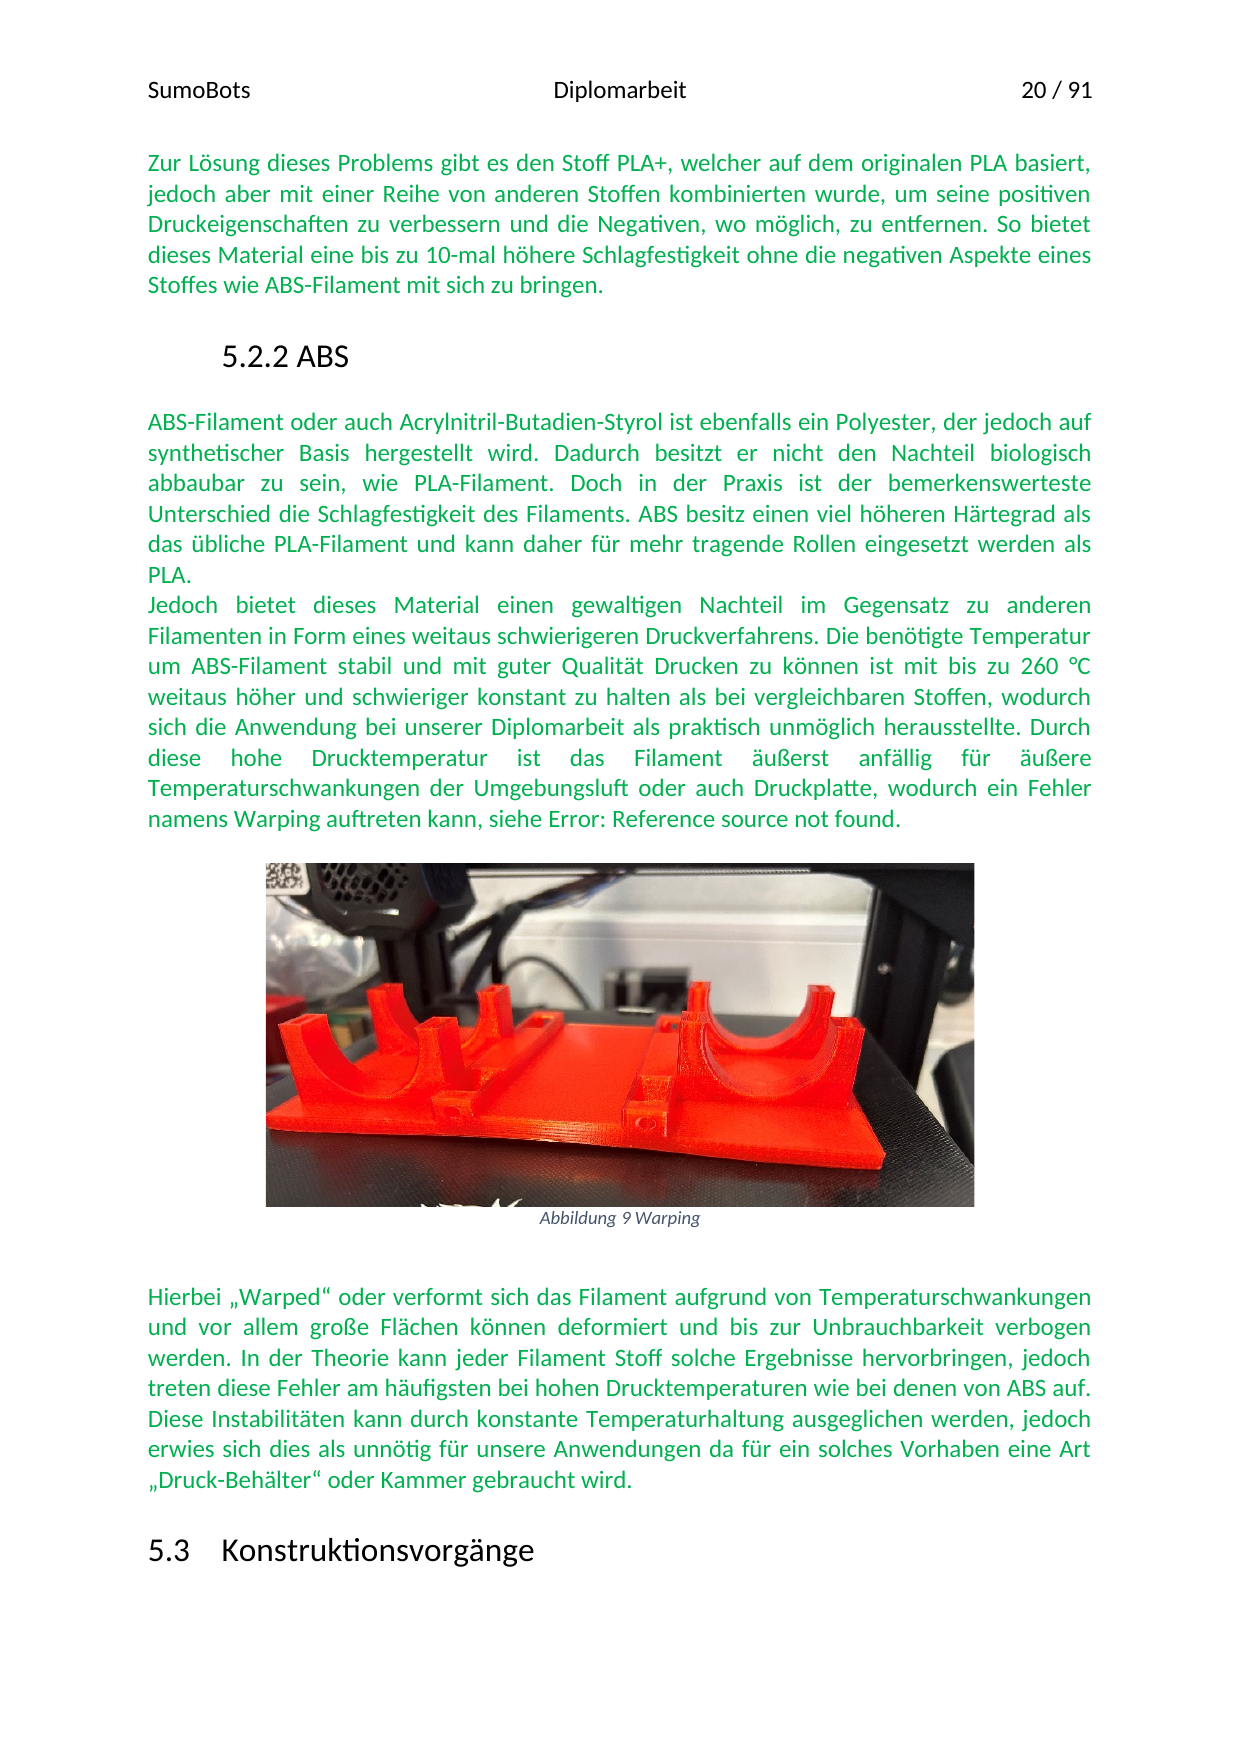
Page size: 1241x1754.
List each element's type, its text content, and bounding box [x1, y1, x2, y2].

text ABS-Filament oder auch Acrylnitril-Butadien-Styrol ist ebenfalls ein Polyester, der jedoch auf synthetischer Basis hergestellt wird. Dadurch besitzt er nicht den Nachteil biologisch abbaubar zu sein, wie PLA-Filament. Doch in der Praxis ist der bemerkenswerteste Unterschied die Schlagfestigkeit des Filaments. ABS besitz einen viel höheren Härtegrad als das übliche PLA-Filament und kann daher für mehr tragende Rollen eingesetzt werden als PLA. [148, 406, 1093, 589]
subtitle ABS [221, 335, 1093, 376]
text Zur Lösung dieses Problems gibt es den Stoff PLA+, welcher auf dem originalen PLA basiert, jedoch aber mit einer Reihe von anderen Stoffen kombinierten wurde, um seine positiven Druckeigenschaften zu verbessern und die Negativen, wo möglich, zu entfernen. So bietet dieses Material eine bis zu 10-mal höhere Schlagfestigkeit ohne die negativen Aspekte eines Stoffes wie ABS-Filament mit sich zu bringen. [148, 148, 1093, 300]
text Abbildung 9 Warping [148, 1206, 1093, 1229]
text Hierbei „Warped“ oder verformt sich das Filament aufgrund von Temperaturschwankungen und vor allem große Flächen können deformiert und bis zur Unbrauchbarkeit verbogen werden. In der Theorie kann jeder Filament Stoff solche Ergebnisse hervorbringen, jedoch treten diese Fehler am häufigsten bei hohen Drucktemperaturen wie bei denen von ABS auf. Diese Instabilitäten kann durch konstante Temperaturhaltung ausgeglichen werden, jedoch erwies sich dies als unnötig für unsere Anwendungen da für ein solches Vorhaben eine Art „Druck-Behälter“ oder Kammer gebraucht wird. [148, 1281, 1093, 1494]
picture [265, 863, 975, 1207]
subtitle Konstruktionsvorgänge [148, 1529, 1093, 1570]
